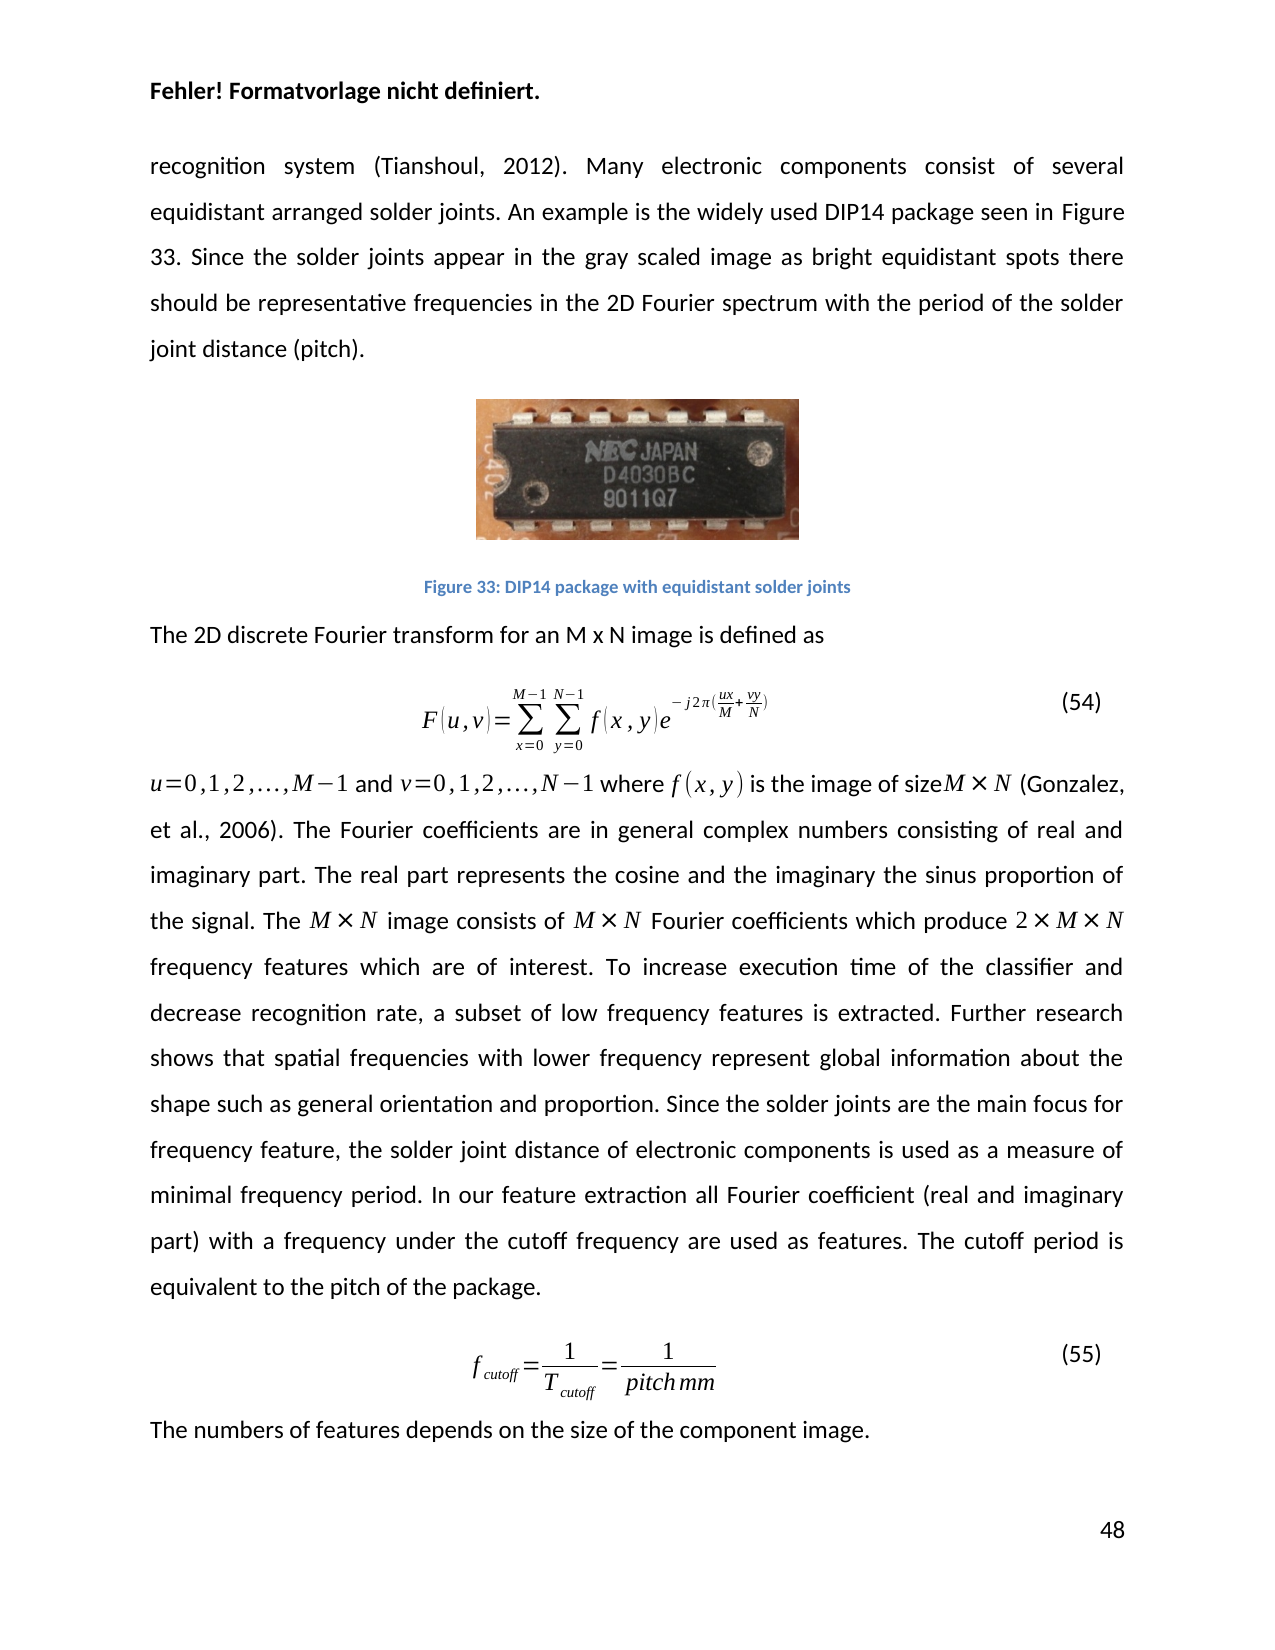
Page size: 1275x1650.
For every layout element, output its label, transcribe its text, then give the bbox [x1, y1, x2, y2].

table_header [139, 686, 1050, 768]
picture [476, 399, 799, 540]
text The 2D discrete Fourier transform for an M x N image is defined as [150, 619, 1125, 650]
table_header [139, 1338, 1050, 1415]
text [150, 150, 1125, 363]
text Figure 33: DIP14 package with equidistant solder joints [150, 576, 1125, 598]
table_header (54) [1050, 686, 1136, 768]
text and where is the image of size . The Fourier coefficients are in general complex numbers consisting of real and imaginary part. The real part represents the cosine and the imaginary the sinus proportion of the signal. The image consists of Fourier coefficients which produce frequency features which are of interest. To increase execution time of the classifier and decrease recognition rate, a subset of low frequency features is extracted. Further research shows that spatial frequencies with lower frequency represent global information about the shape such as general orientation and proportion. Since the solder joints are the main focus for frequency feature, the solder joint distance of electronic components is used as a measure of minimal frequency period. In our feature extraction all Fourier coefficient (real and imaginary part) with a frequency under the cutoff frequency are used as features. The cutoff period is equivalent to the pitch of the package. [150, 768, 1125, 1302]
text The numbers of features depends on the size of the component image. [150, 1415, 1125, 1445]
table_header (55) [1050, 1338, 1136, 1415]
